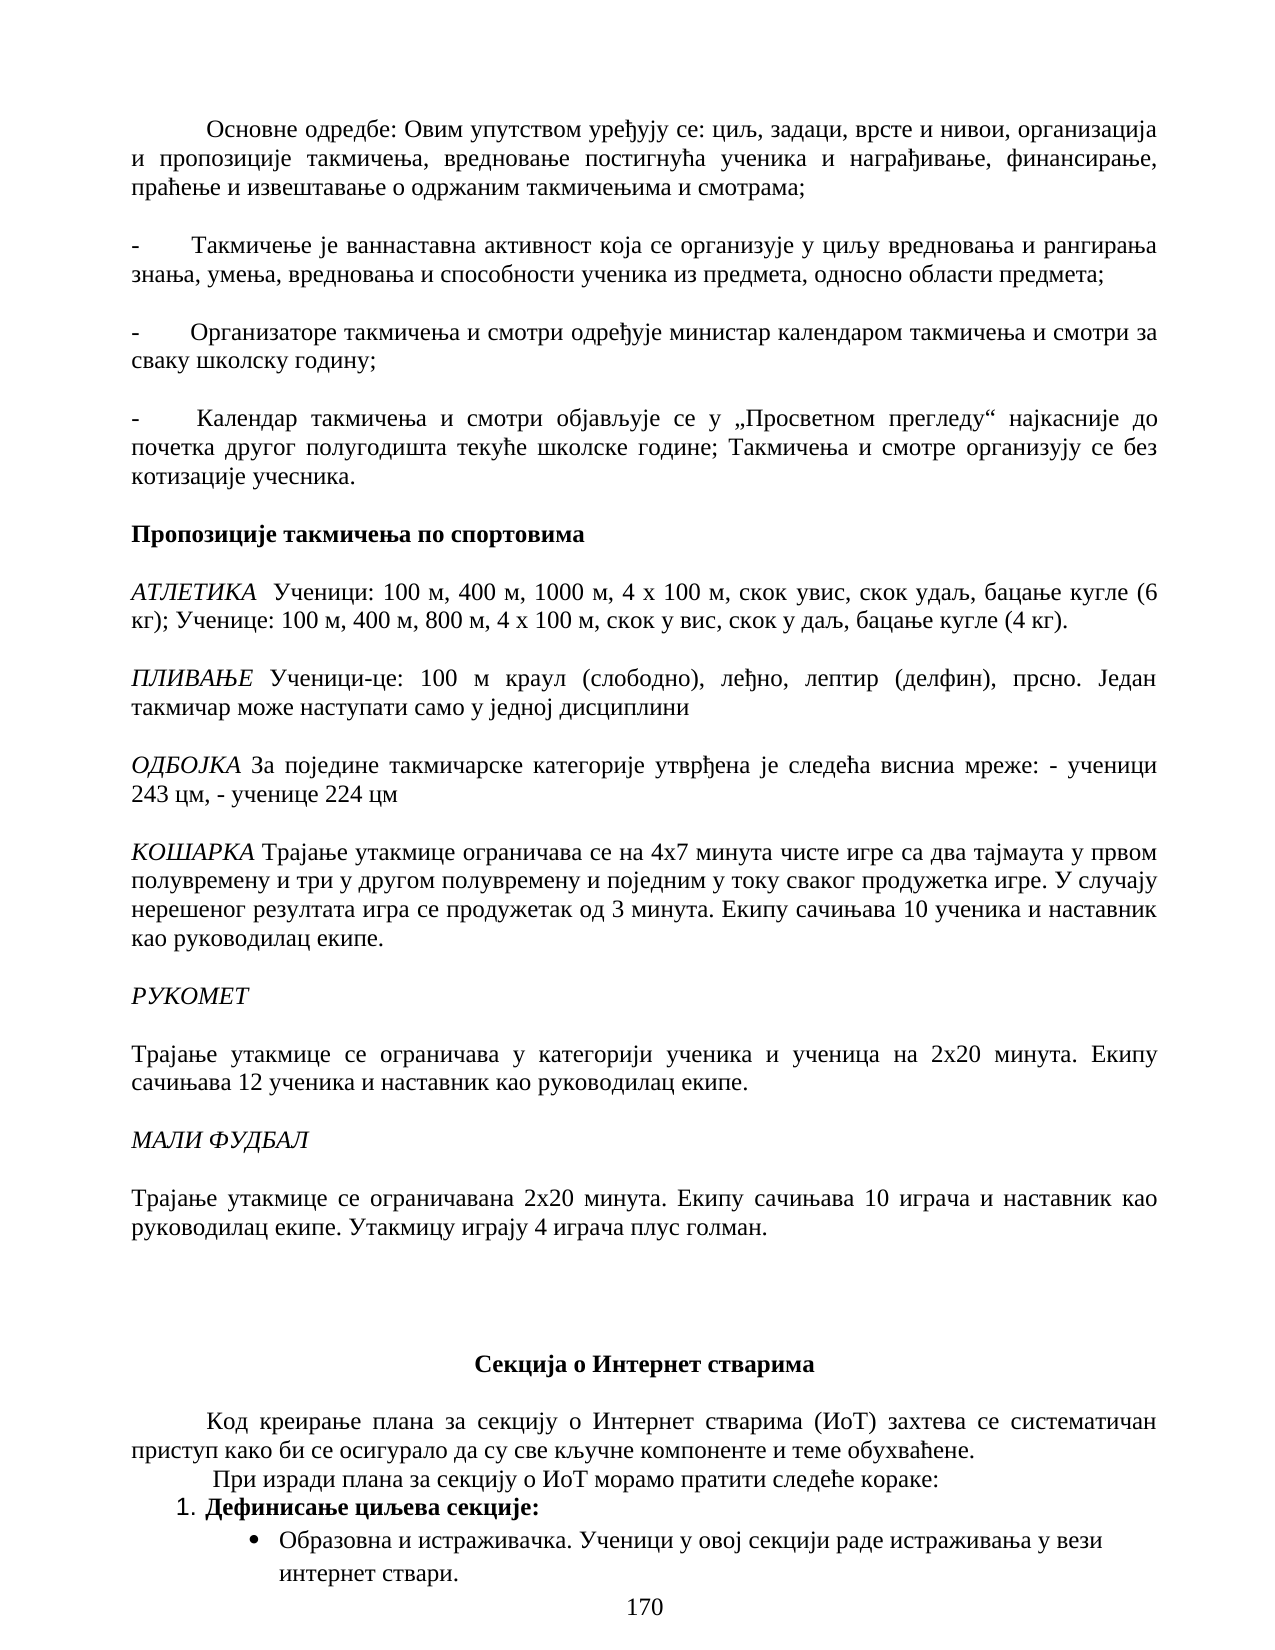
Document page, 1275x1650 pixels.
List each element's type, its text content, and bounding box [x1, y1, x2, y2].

text ПЛИВАЊЕ Ученици-це: 100 м краул (слободно), леђно, лептир (делфин), прсно. Један такмичар може наступати само у једној дисциплини [131, 663, 1158, 721]
text Пропозиције такмичења по спортовима [131, 519, 1158, 547]
text При изради плана за секцију о ИоТ морамо пратити следеће кораке: [131, 1464, 1158, 1492]
text Основне одредбе: Овим упутством уређују се: циљ, задаци, врсте и нивои, организација и пропозиције такмичења, вредновање постигнућа ученика и награђивање, финансирање, праћење и извештавање о одржаним такмичењима и смотрама; [131, 114, 1158, 201]
text - Такмичење је ваннаставна активност која се организује у циљу вредновања и рангирања знања, умења, вредновања и способности ученика из предмета, односно области предмета; [131, 230, 1158, 287]
text - Календар такмичења и смотри објављује се у „Просветном прегледу“ најкасније до почетка другог полугодишта текуће школске године; Такмичења и смотре организују се без котизације учесника. [131, 403, 1158, 489]
subtitle Секција о Интернет стварима [131, 1349, 1158, 1377]
text Трајање утакмице се ограничавана 2х20 минута. Екипу сачињава 10 играча и наставник као руководилац екипе. Утакмицу играју 4 играча плус голман. [131, 1183, 1158, 1241]
text РУКОМЕТ [131, 981, 1158, 1009]
text КОШАРКА Трајање утакмице ограничава се на 4х7 минута чисте игре са два тајмаута у првом полувремену и три у другом полувремену и поједним у току сваког продужетка игре. У случају нерешеног резултата игра се продужетак од 3 минута. Екипу сачињава 10 ученика и наставник као руководилац екипе. [131, 837, 1158, 952]
text Трајање утакмице се ограничава у категорији ученика и ученица на 2х20 минута. Екипу сачињава 12 ученика и наставник као руководилац екипе. [131, 1039, 1158, 1096]
list Oбразовна и истраживачка. Ученици у овој секцији раде истраживања у вези интернет ствари. [249, 1526, 1158, 1587]
list Дефинисање циљева секције: [176, 1492, 1158, 1521]
text МАЛИ ФУДБАЛ [131, 1125, 1158, 1154]
text Код креирање плана за секцију о Интернет стварима (ИоТ) захтева се систематичан приступ како би се осигурало да су све кључне компоненте и теме обухваћене. [131, 1406, 1158, 1464]
text - Организаторе такмичења и смотри одређује министар календаром такмичења и смотри за сваку школску годину; [131, 317, 1158, 374]
text ОДБОЈКА За поједине такмичарске категорије утврђена је следећа висниа мреже: - ученици 243 цм, - ученице 224 цм [131, 750, 1158, 807]
text АТЛЕТИКА Ученици: 100 м, 400 м, 1000 м, 4 х 100 м, скок увис, скок удаљ, бацање кугле (6 кг); Ученице: 100 м, 400 м, 800 м, 4 х 100 м, скок у вис, скок у даљ, бацање кугле (4 кг). [131, 577, 1158, 634]
